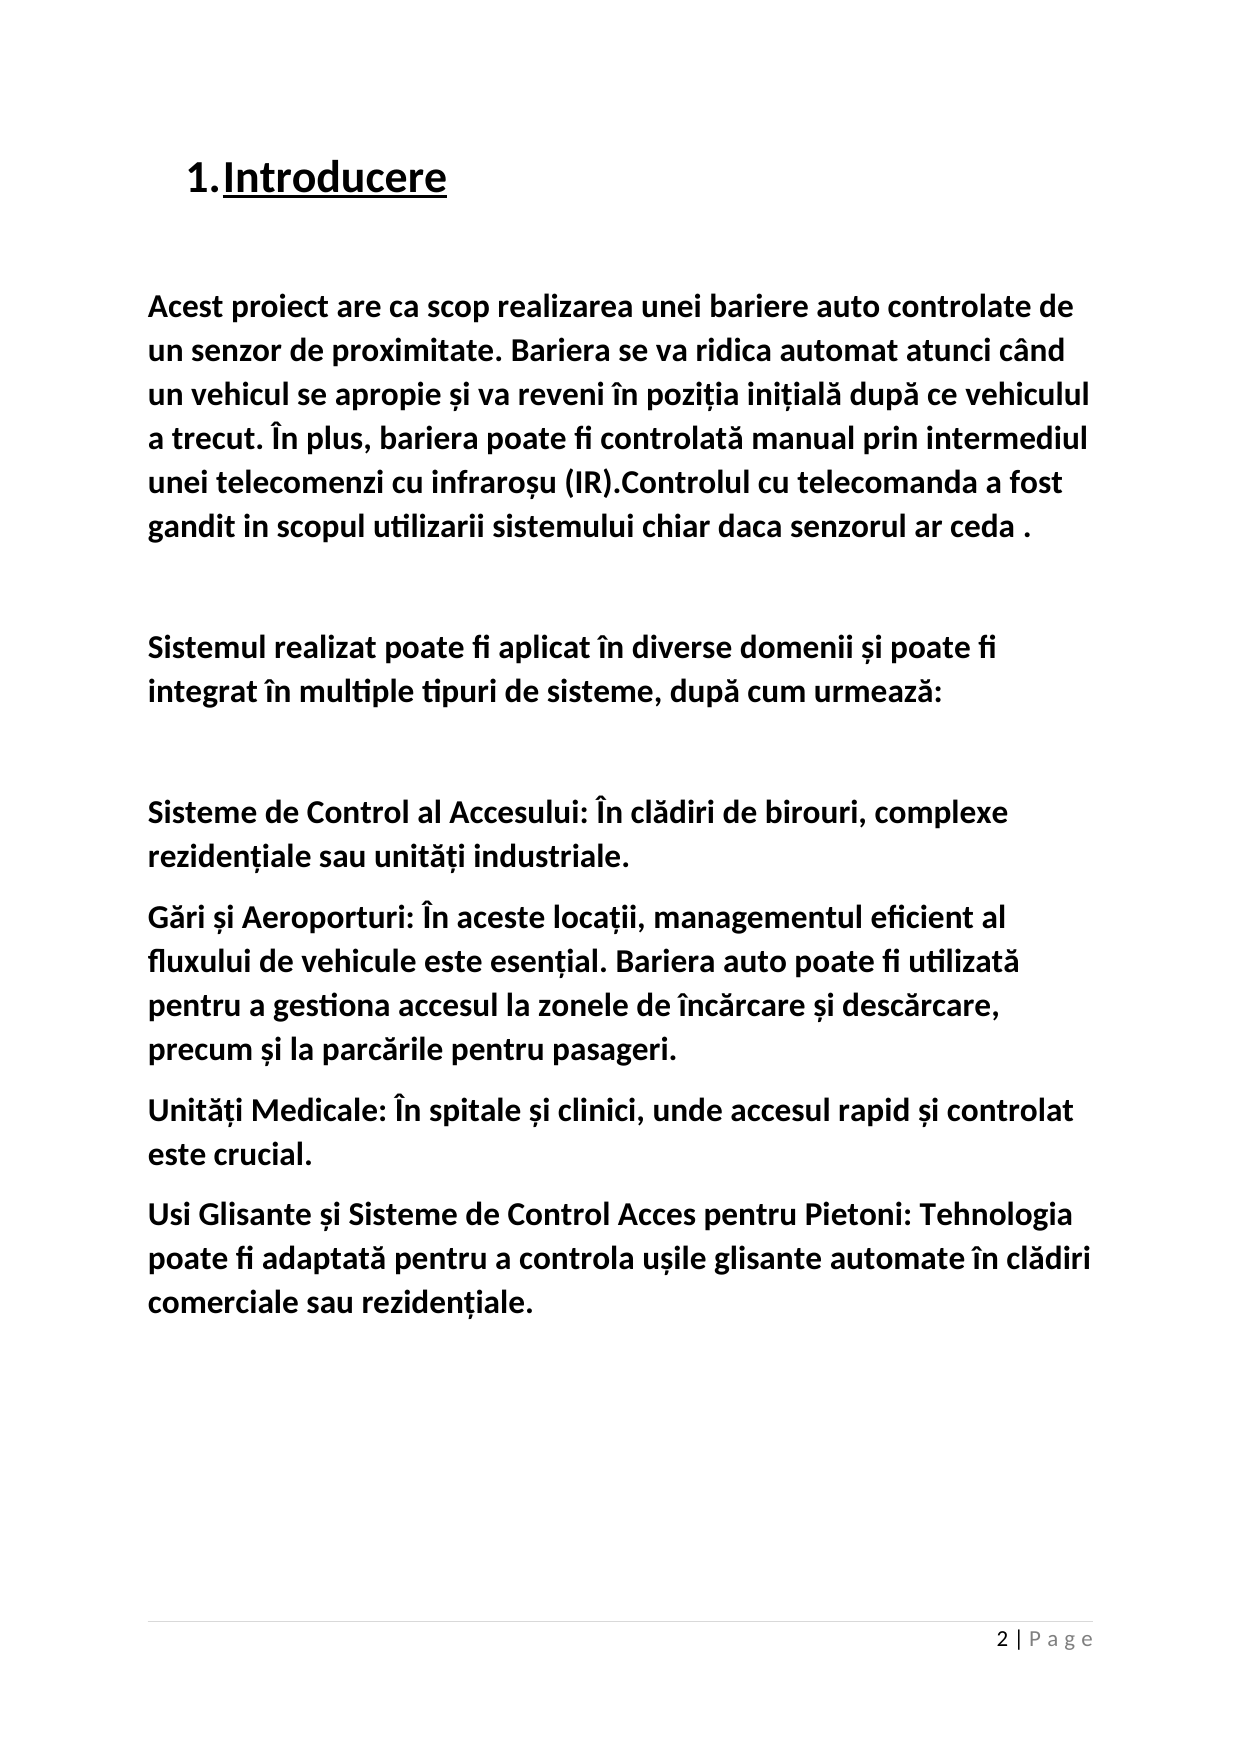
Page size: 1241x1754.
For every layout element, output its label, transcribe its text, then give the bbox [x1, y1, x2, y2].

text Sisteme de Control al Accesului: În clădiri de birouri, complexe rezidențiale sau unități industriale. [148, 791, 1093, 876]
text Sistemul realizat poate fi aplicat în diverse domenii și poate fi integrat în multiple tipuri de sisteme, după cum urmează: [148, 626, 1093, 711]
list Introducere [185, 148, 1093, 203]
text Usi Glisante și Sisteme de Control Acces pentru Pietoni: Tehnologia poate fi adaptată pentru a controla ușile glisante automate în clădiri comerciale sau rezidențiale. [148, 1193, 1093, 1322]
text Gări și Aeroporturi: În aceste locații, managementul eficient al fluxului de vehicule este esențial. Bariera auto poate fi utilizată pentru a gestiona accesul la zonele de încărcare și descărcare, precum și la parcările pentru pasageri. [148, 896, 1093, 1069]
text Acest proiect are ca scop realizarea unei bariere auto controlate de un senzor de proximitate. Bariera se va ridica automat atunci când un vehicul se apropie și va reveni în poziția inițială după ce vehiculul a trecut. În plus, bariera poate fi controlată manual prin intermediul unei telecomenzi cu infraroșu (IR).Controlul cu telecomanda a fost gandit in scopul utilizarii sistemului chiar daca senzorul ar ceda . [148, 285, 1093, 546]
text Unități Medicale: În spitale și clinici, unde accesul rapid și controlat este crucial. [148, 1088, 1093, 1173]
